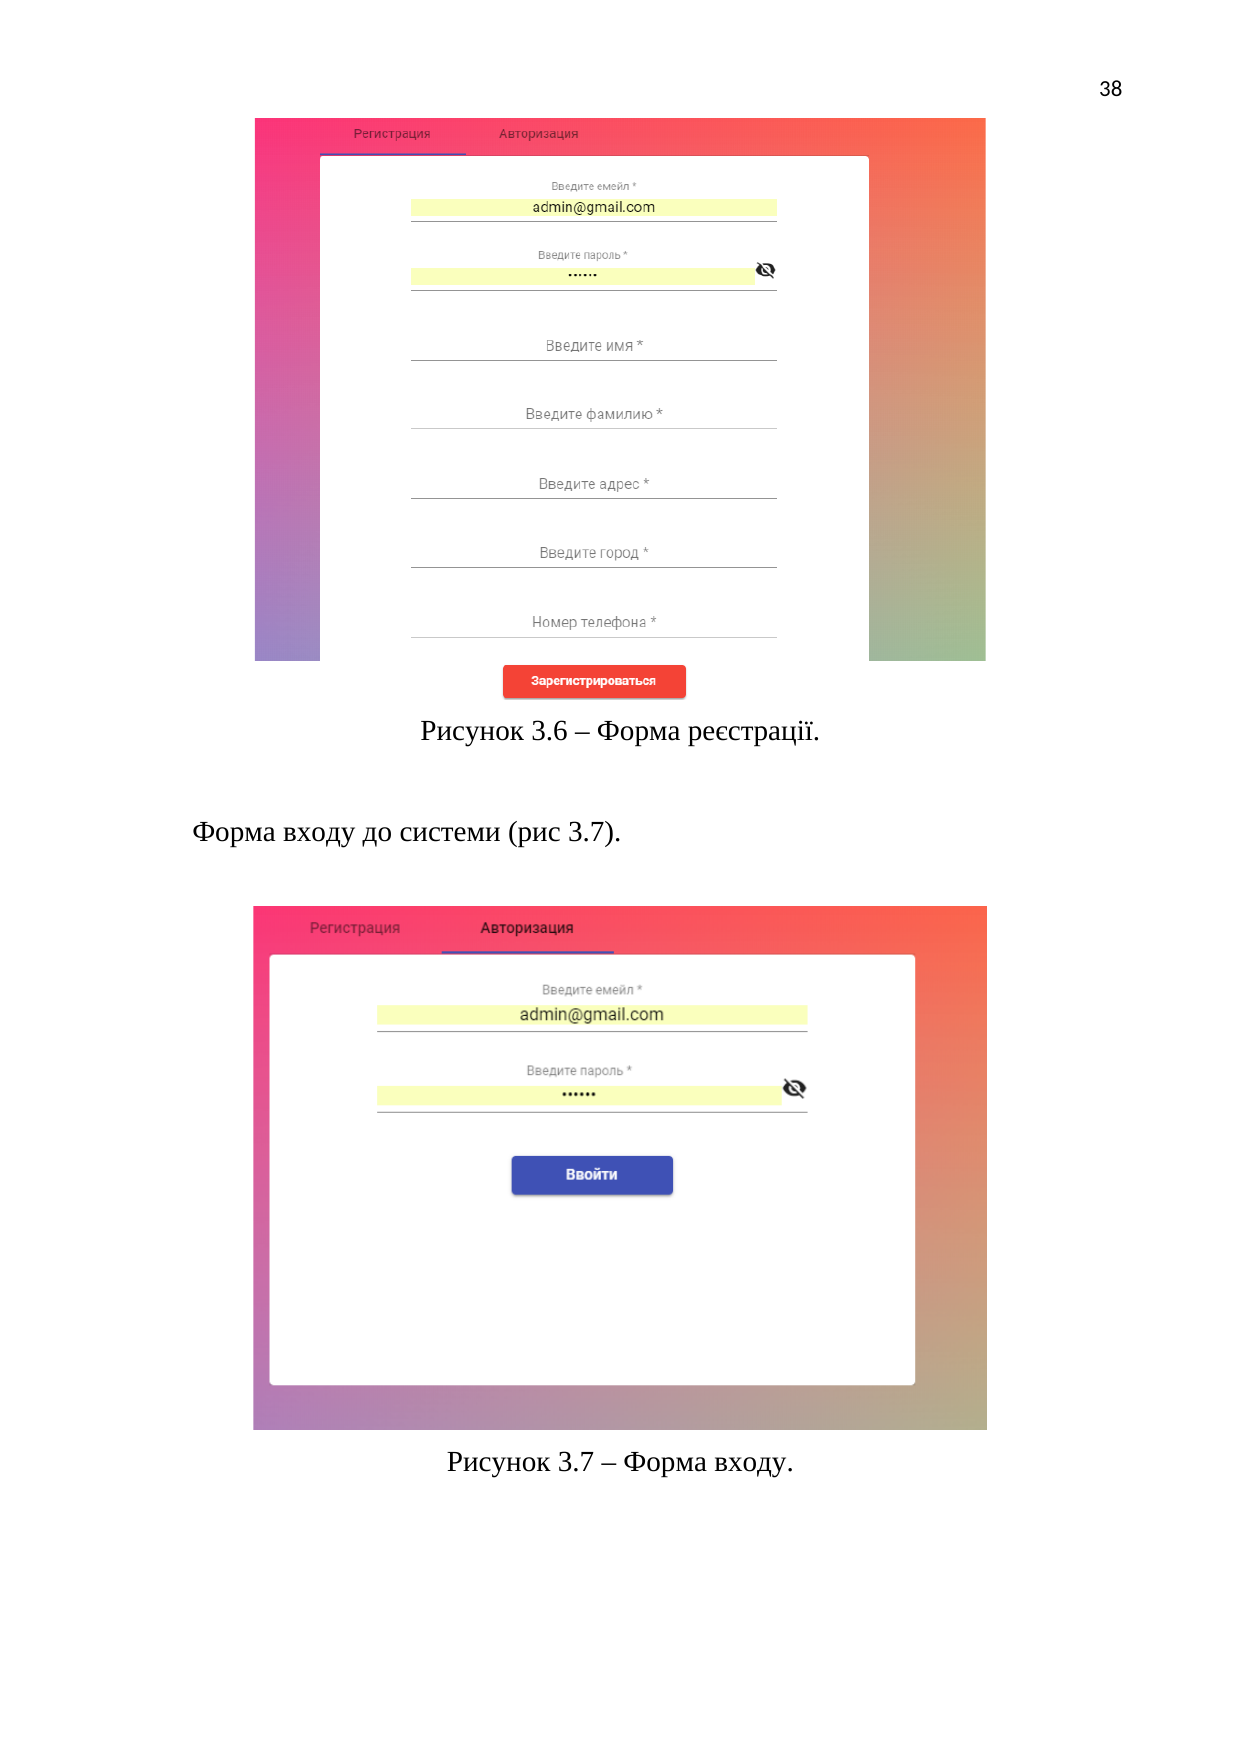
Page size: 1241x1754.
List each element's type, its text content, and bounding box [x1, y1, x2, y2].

picture [254, 118, 986, 700]
list Рисунок 3.6 – Форма реєстрації. [118, 713, 1122, 747]
picture [253, 906, 987, 1430]
list Форма входу до системи (рис 3.7). [118, 814, 1122, 847]
list Рисунок 3.7 – Форма входу. [118, 1444, 1122, 1477]
